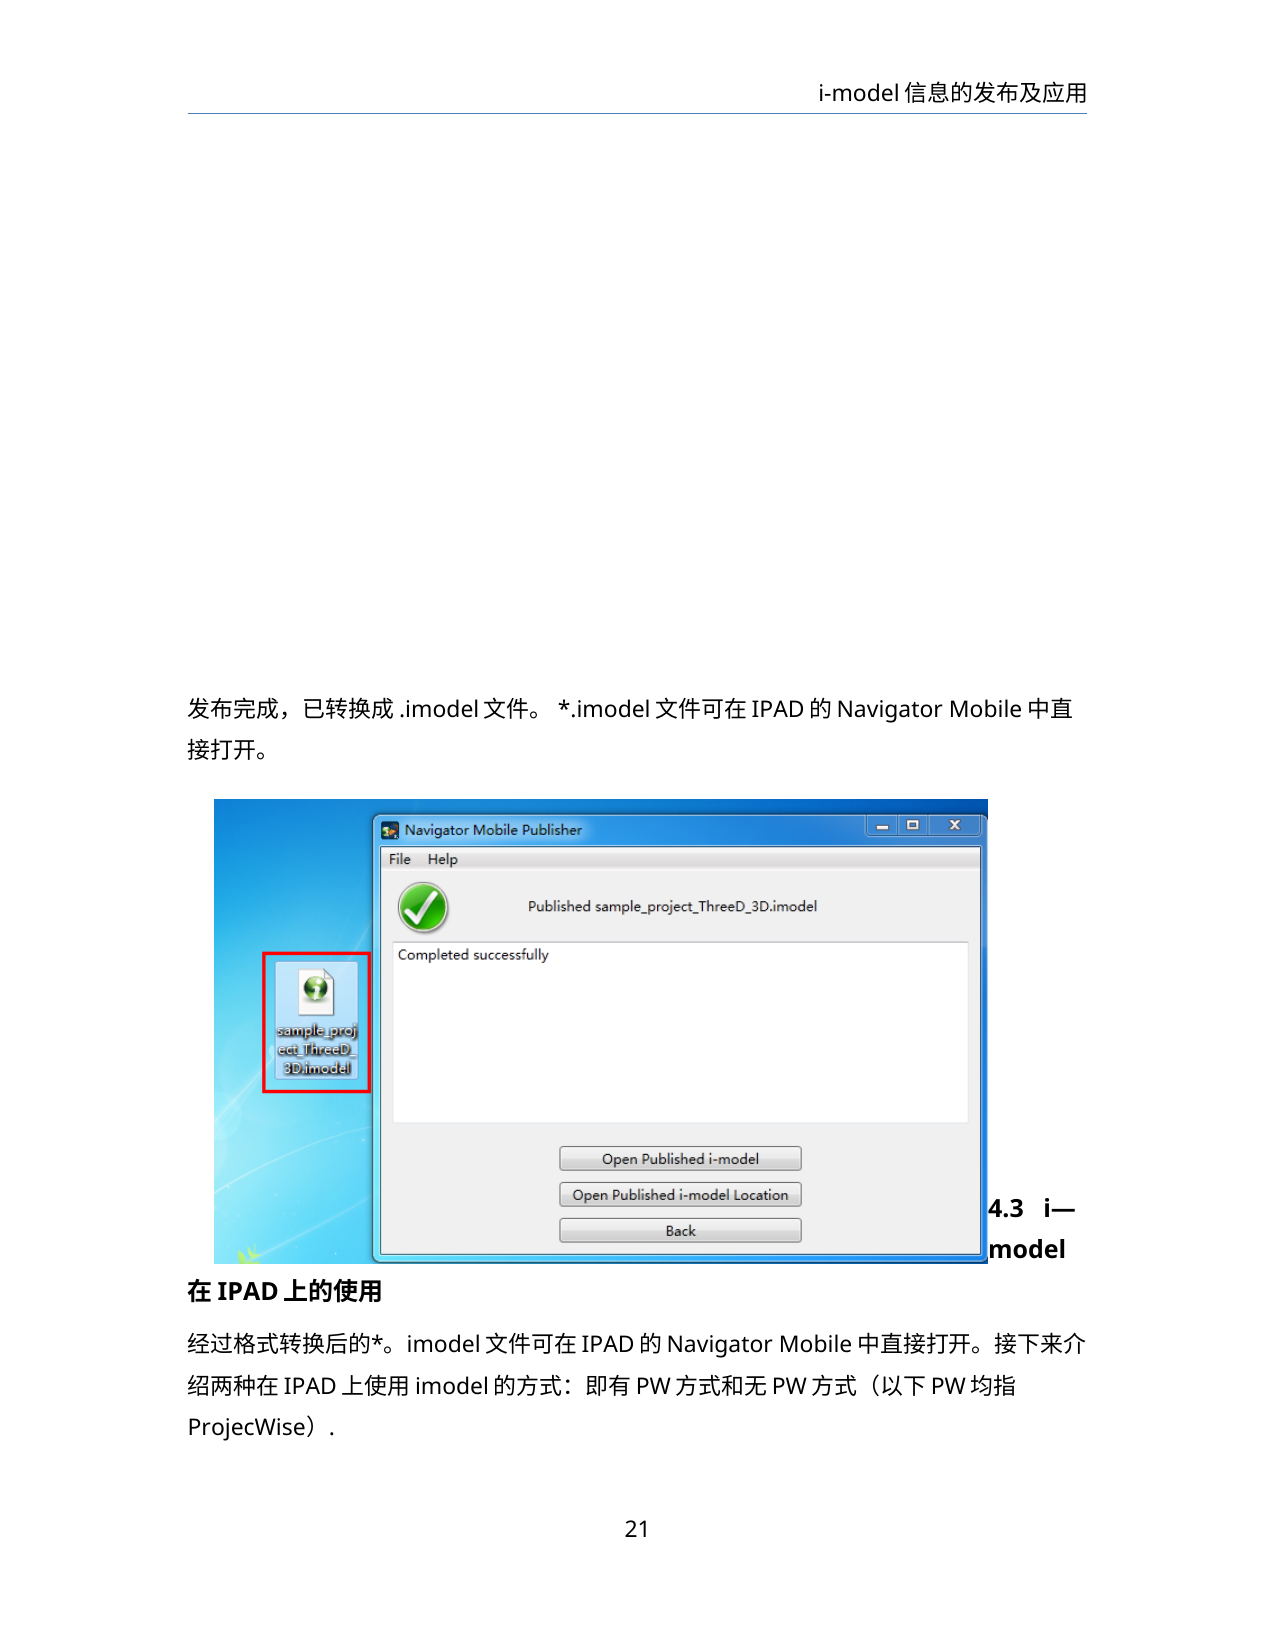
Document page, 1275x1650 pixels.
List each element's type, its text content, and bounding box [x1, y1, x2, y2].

text 发布完成，已转换成 .imodel文件。 *.imodel文件可在IPAD的Navigator Mobile中直接打开。 [187, 684, 1087, 767]
text 经过格式转换后的*。imodel文件可在IPAD的Navigator Mobile中直接打开。接下来介绍两种在IPAD上使用imodel的方式：即有PW方式和无PW方式（以下PW均指ProjecWise）. [187, 1319, 1087, 1444]
picture [214, 799, 988, 1264]
subtitle 4.3 i—model在IPAD上的使用 [187, 1184, 1087, 1309]
